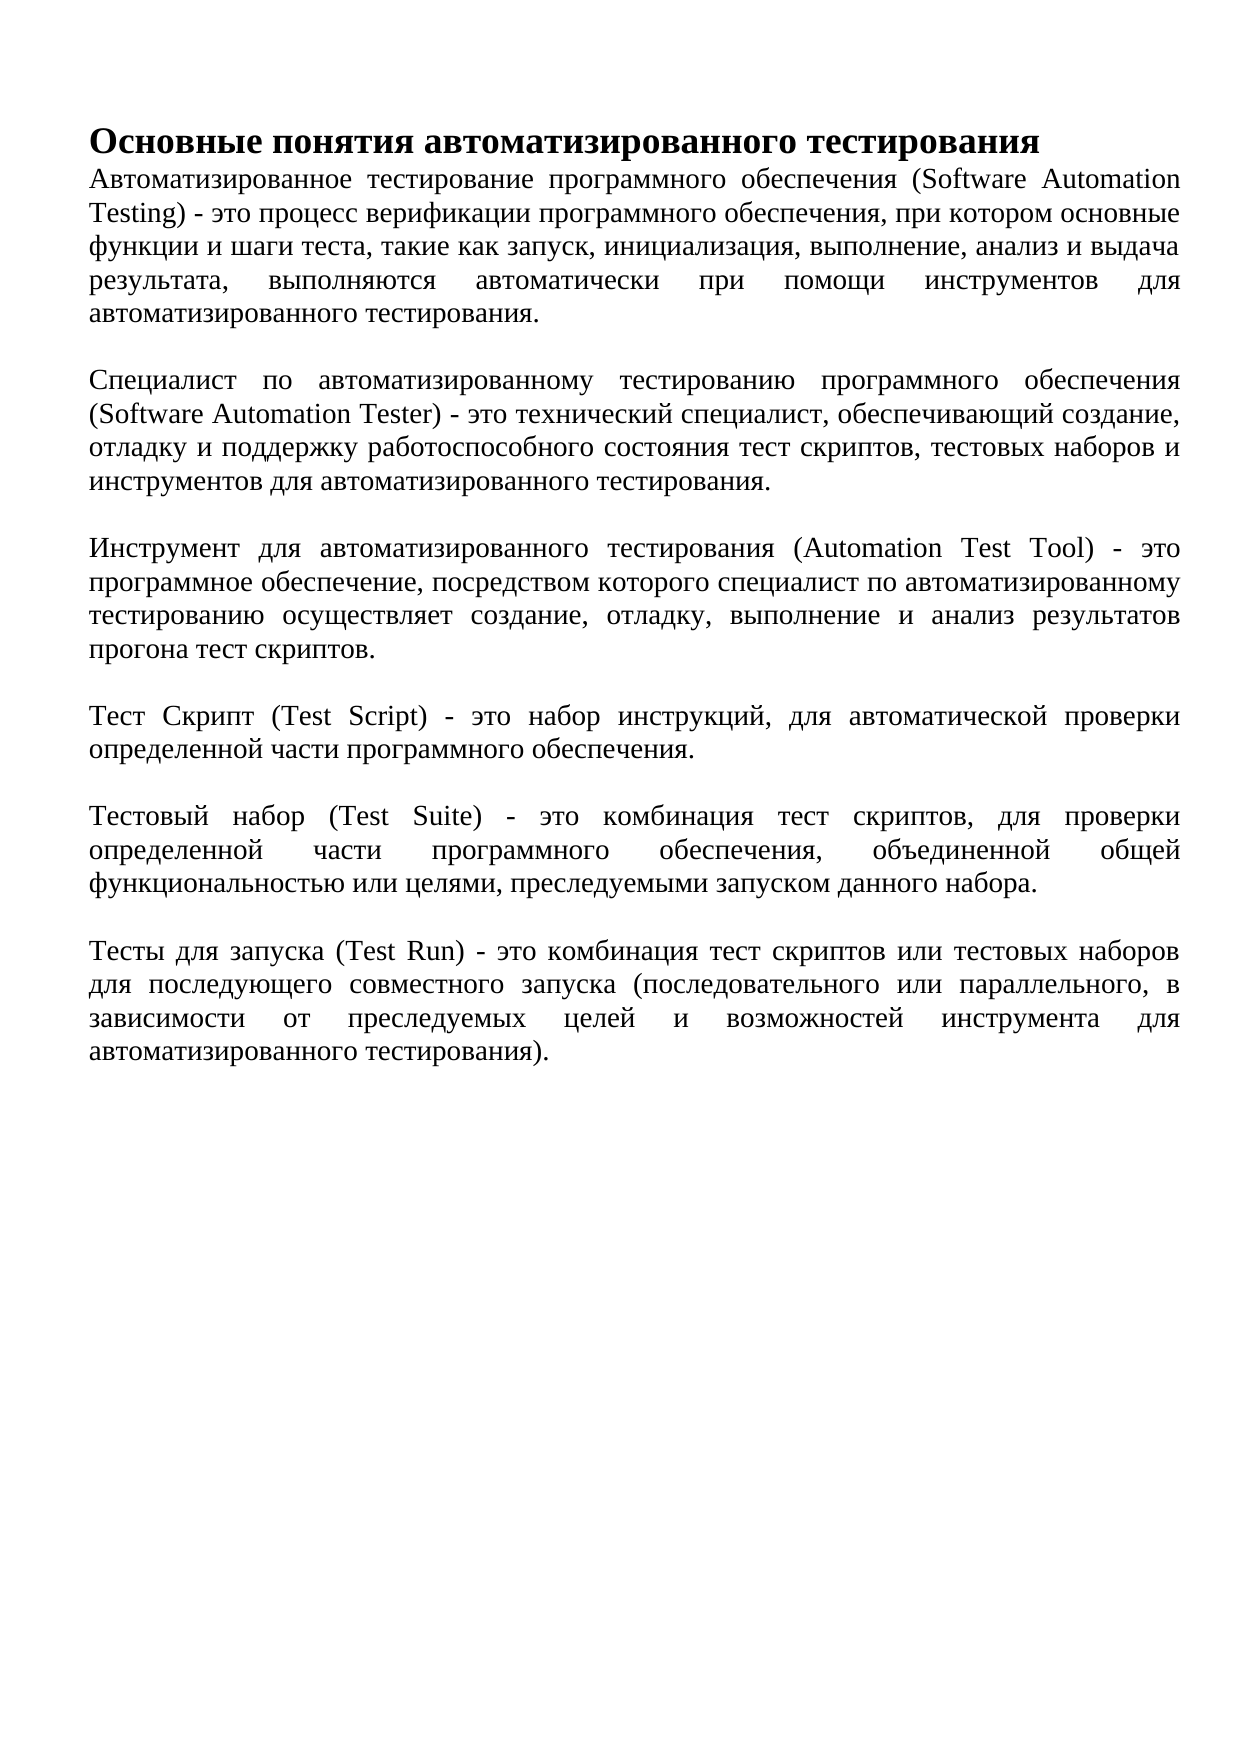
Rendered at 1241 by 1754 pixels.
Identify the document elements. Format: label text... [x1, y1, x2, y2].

text Автоматизированное тестирование программного обеспечения (Software Automation Testing) - это процесс верификации программного обеспечения, при котором основные функции и шаги теста, такие как запуск, инициализация, выполнение, анализ и выдача результата, выполняются автоматически при помощи инструментов для автоматизированного тестирования. [89, 161, 1181, 329]
text Инструмент для автоматизированного тестирования (Automation Test Tool) - это программное обеспечение, посредством которого специалист по автоматизированному тестированию осуществляет создание, отладку, выполнение и анализ результатов прогона тест скриптов. [89, 530, 1181, 664]
text Основные понятия автоматизированного тестирования [89, 118, 1181, 161]
text Тесты для запуска (Test Run) - это комбинация тест скриптов или тестовых наборов для последующего совместного запуска (последовательного или параллельного, в зависимости от преследуемых целей и возможностей инструмента для автоматизированного тестирования). [89, 933, 1181, 1067]
text Специалист по автоматизированному тестированию программного обеспечения (Software Automation Tester) - это технический специалист, обеспечивающий создание, отладку и поддержку работоспособного состояния тест скриптов, тестовых наборов и инструментов для автоматизированного тестирования. [89, 362, 1181, 497]
text Тест Скрипт (Test Script) - это набор инструкций, для автоматической проверки определенной части программного обеспечения. [89, 698, 1181, 765]
text Тестовый набор (Test Suite) - это комбинация тест скриптов, для проверки определенной части программного обеспечения, объединенной общей функциональностью или целями, преследуемыми запуском данного набора. [89, 798, 1181, 899]
